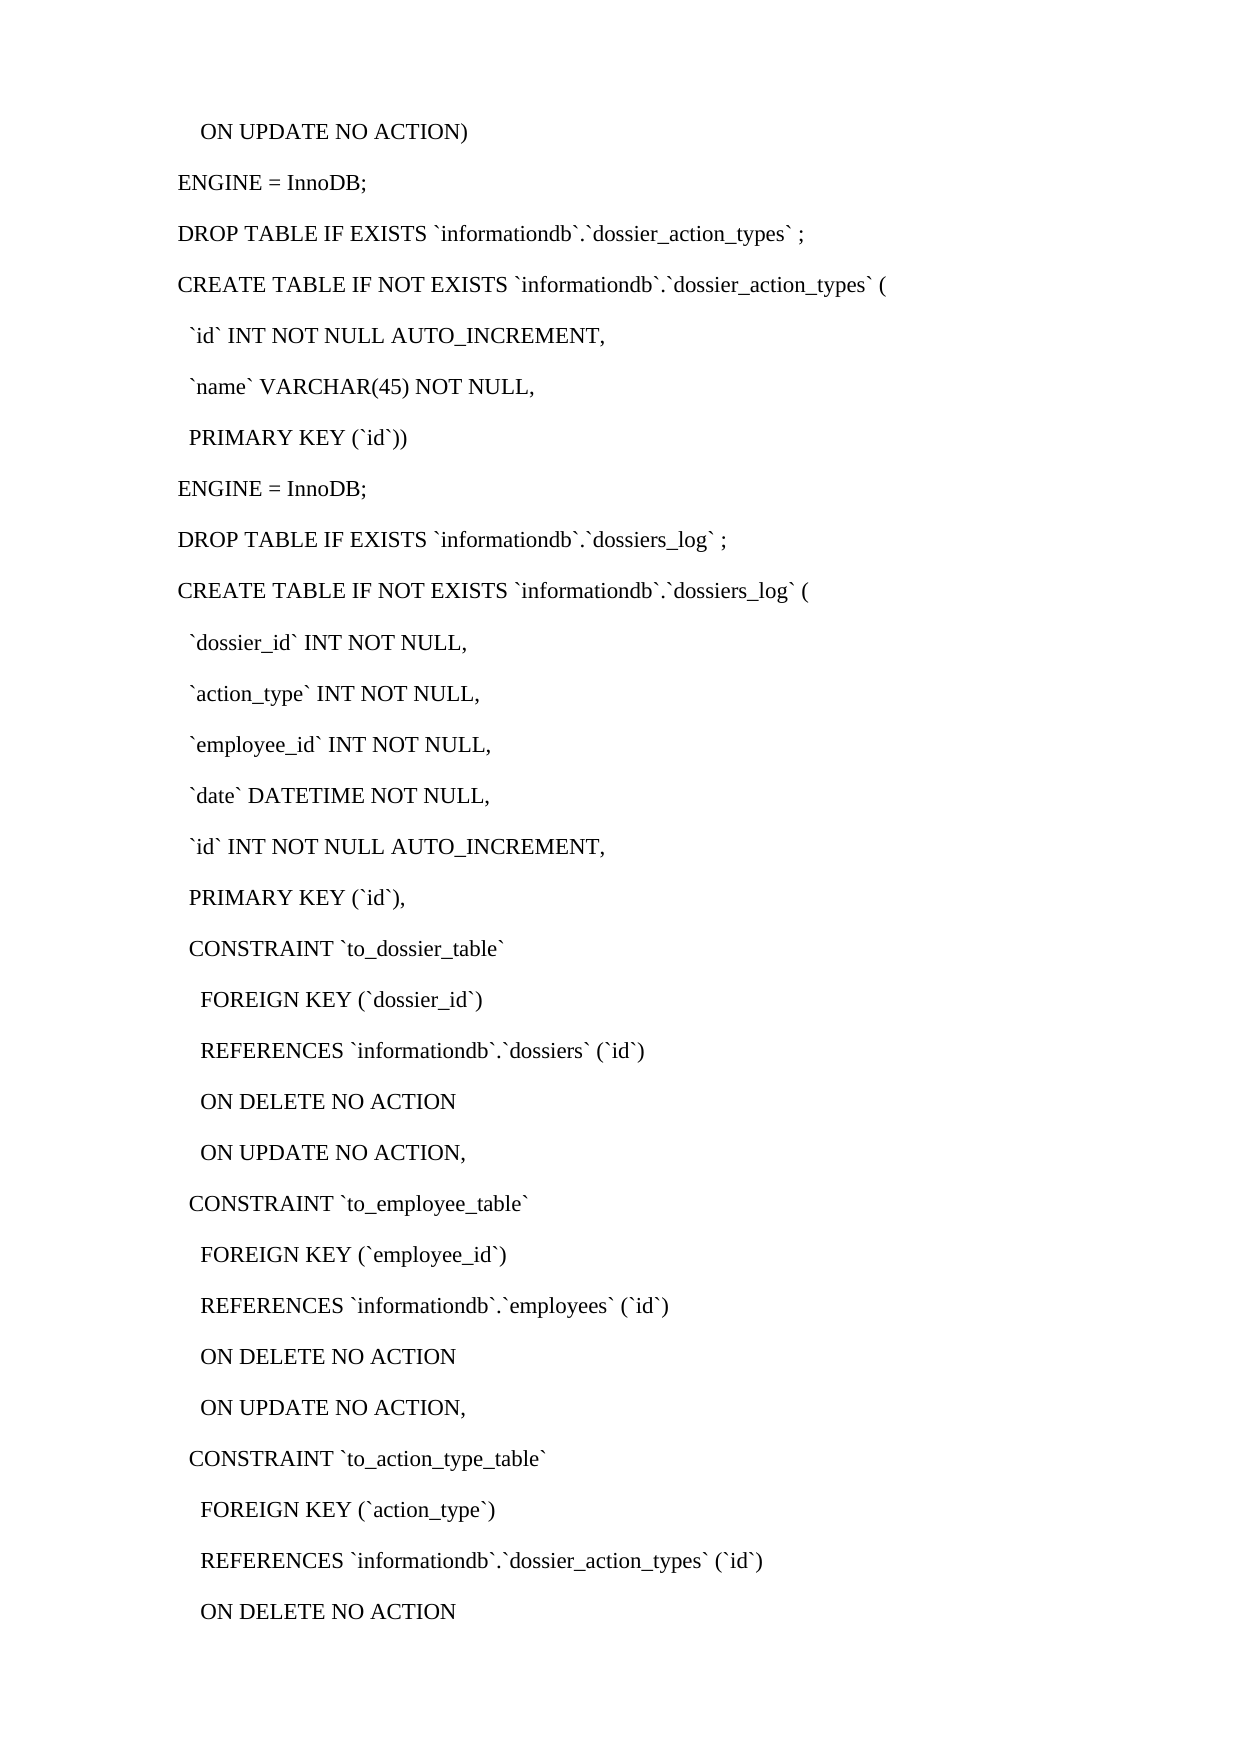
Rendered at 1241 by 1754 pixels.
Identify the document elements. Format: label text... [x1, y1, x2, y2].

text CREATE TABLE IF NOT EXISTS `informationdb`.`dossiers_log` ( [177, 577, 1152, 604]
text `date` DATETIME NOT NULL, [177, 782, 1152, 808]
text ON UPDATE NO ACTION, [177, 1139, 1152, 1165]
text `employee_id` INT NOT NULL, [177, 731, 1152, 757]
text DROP TABLE IF EXISTS `informationdb`.`dossier_action_types` ; [177, 220, 1152, 247]
text FOREIGN KEY (`action_type`) [177, 1496, 1152, 1523]
text ON DELETE NO ACTION [177, 1088, 1152, 1114]
text FOREIGN KEY (`employee_id`) [177, 1241, 1152, 1267]
text ENGINE = InnoDB; [177, 169, 1152, 196]
text `id` INT NOT NULL AUTO_INCREMENT, [177, 833, 1152, 859]
text REFERENCES `informationdb`.`dossiers` (`id`) [177, 1037, 1152, 1063]
text ON UPDATE NO ACTION) [177, 118, 1152, 144]
text PRIMARY KEY (`id`)) [177, 424, 1152, 451]
text ON DELETE NO ACTION [177, 1598, 1152, 1625]
text ON DELETE NO ACTION [177, 1343, 1152, 1369]
text CONSTRAINT `to_employee_table` [177, 1190, 1152, 1216]
text CONSTRAINT `to_dossier_table` [177, 935, 1152, 961]
text PRIMARY KEY (`id`), [177, 884, 1152, 910]
text `name` VARCHAR(45) NOT NULL, [177, 373, 1152, 400]
text CREATE TABLE IF NOT EXISTS `informationdb`.`dossier_action_types` ( [177, 271, 1152, 298]
text `id` INT NOT NULL AUTO_INCREMENT, [177, 322, 1152, 349]
text REFERENCES `informationdb`.`dossier_action_types` (`id`) [177, 1547, 1152, 1574]
text REFERENCES `informationdb`.`employees` (`id`) [177, 1292, 1152, 1318]
text DROP TABLE IF EXISTS `informationdb`.`dossiers_log` ; [177, 526, 1152, 553]
text `dossier_id` INT NOT NULL, [177, 628, 1152, 655]
text `action_type` INT NOT NULL, [177, 679, 1152, 706]
text ENGINE = InnoDB; [177, 475, 1152, 502]
text FOREIGN KEY (`dossier_id`) [177, 986, 1152, 1012]
text CONSTRAINT `to_action_type_table` [177, 1445, 1152, 1472]
text ON UPDATE NO ACTION, [177, 1394, 1152, 1421]
